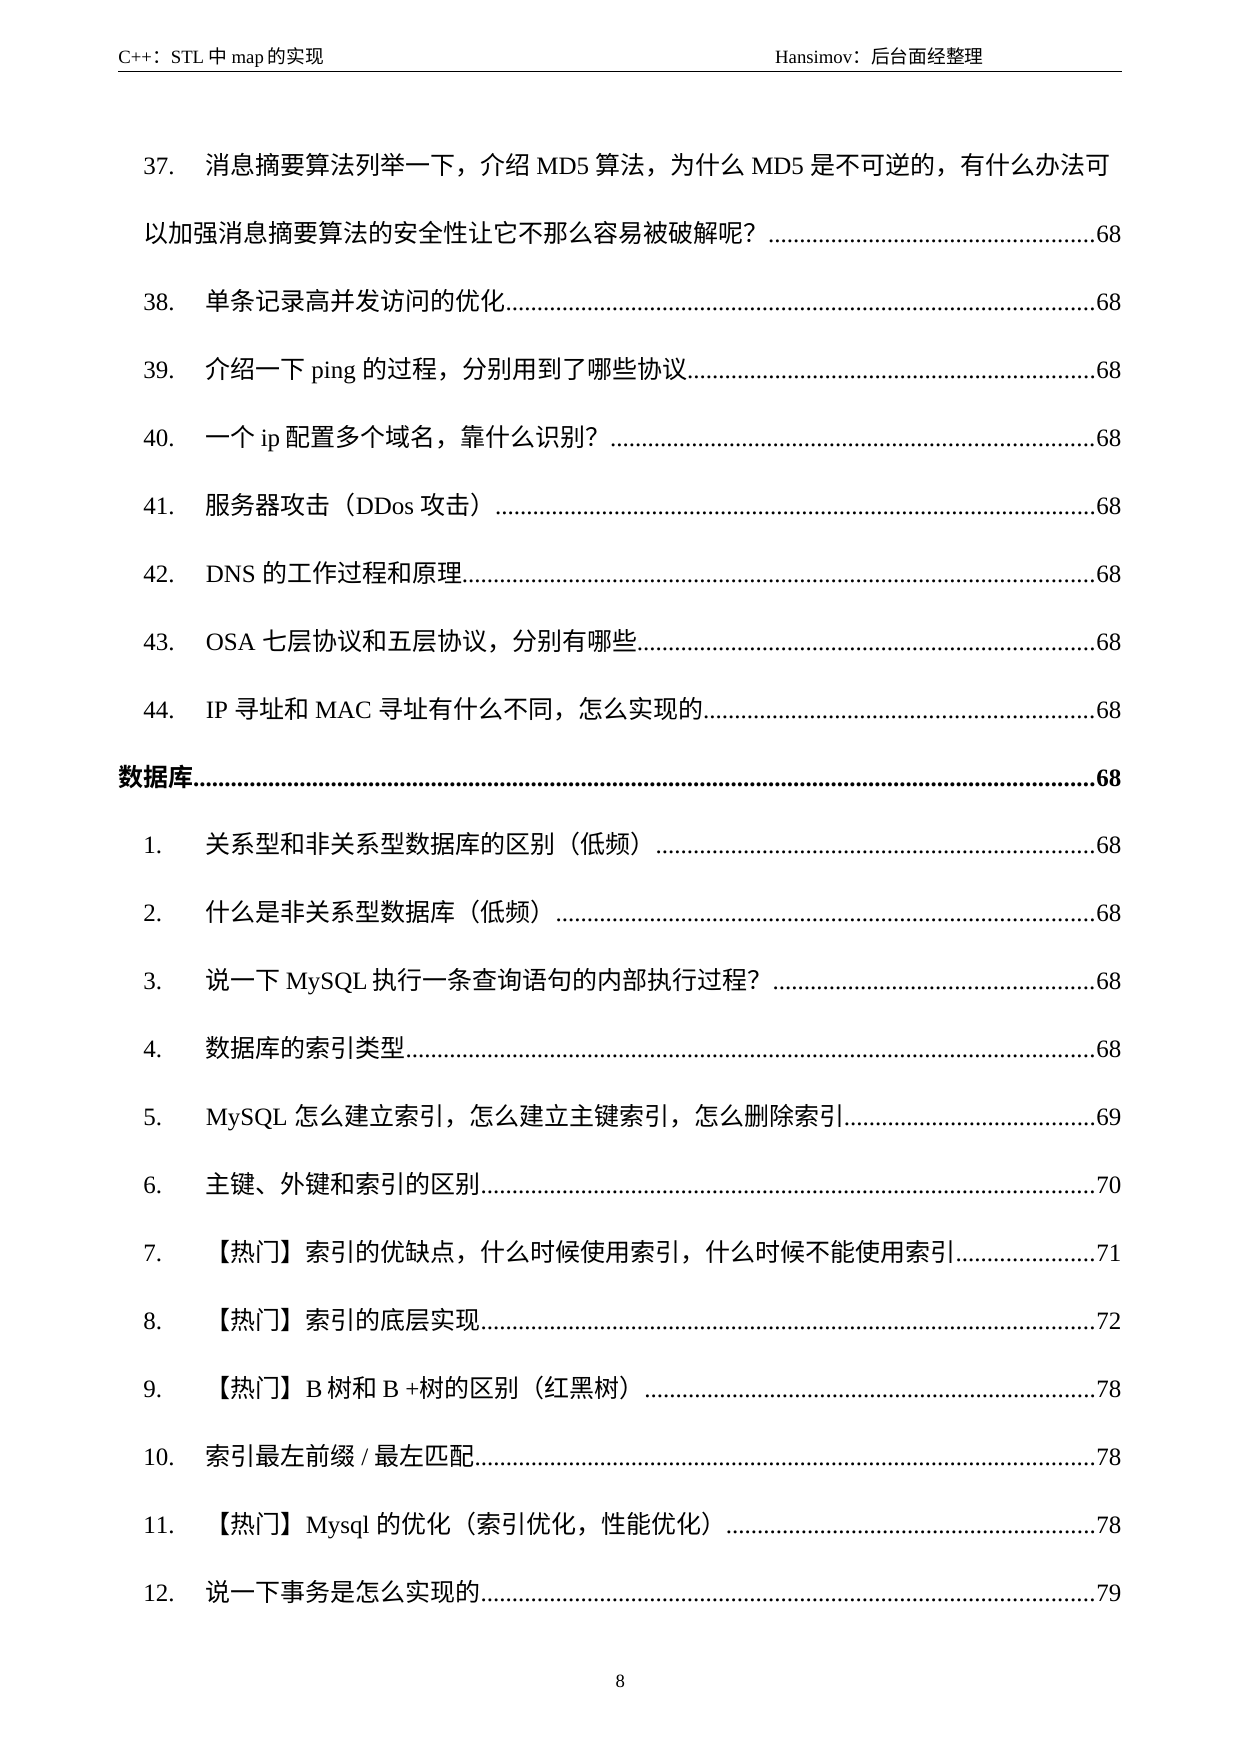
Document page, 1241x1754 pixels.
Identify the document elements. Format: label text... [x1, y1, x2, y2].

text 9. 【热门】B树和B +树的区别（红黑树） 78 [143, 1352, 1122, 1420]
text 6. 主键、外键和索引的区别 70 [143, 1149, 1122, 1217]
text 12. 说一下事务是怎么实现的 79 [143, 1556, 1122, 1624]
text 5. MySQL 怎么建立索引，怎么建立主键索引，怎么删除索引 69 [143, 1081, 1122, 1149]
text 42. DNS 的工作过程和原理 68 [143, 537, 1122, 605]
text 4. 数据库的索引类型 68 [143, 1013, 1122, 1081]
text 8. 【热门】索引的底层实现 72 [143, 1284, 1122, 1352]
text 39. 介绍一下 ping 的过程，分别用到了哪些协议 68 [143, 334, 1122, 402]
text 41. 服务器攻击（DDos 攻击） 68 [143, 469, 1122, 537]
text 7. 【热门】索引的优缺点，什么时候使用索引，什么时候不能使用索引 71 [143, 1217, 1122, 1284]
text 11. 【热门】Mysql 的优化（索引优化，性能优化） 78 [143, 1488, 1122, 1556]
text 数据库 68 [118, 741, 1122, 809]
text 10. 索引最左前缀 / 最左匹配 78 [143, 1420, 1122, 1488]
text 37. 消息摘要算法列举一下，介绍 MD5 算法，为什么 MD5 是不可逆的，有什么办法可以加强消息摘要算法的安全性让它不那么容易被破解呢？ 68 [143, 130, 1122, 266]
text 40. 一个ip配置多个域名，靠什么识别？ 68 [143, 402, 1122, 469]
text 3. 说一下MySQL执行一条查询语句的内部执行过程？ 68 [143, 945, 1122, 1013]
text 1. 关系型和非关系型数据库的区别（低频） 68 [143, 809, 1122, 877]
text 2. 什么是非关系型数据库（低频） 68 [143, 877, 1122, 945]
text 44. IP 寻址和 MAC 寻址有什么不同，怎么实现的 68 [143, 673, 1122, 741]
text 43. OSA 七层协议和五层协议，分别有哪些 68 [143, 605, 1122, 673]
text 38. 单条记录高并发访问的优化 68 [143, 266, 1122, 334]
